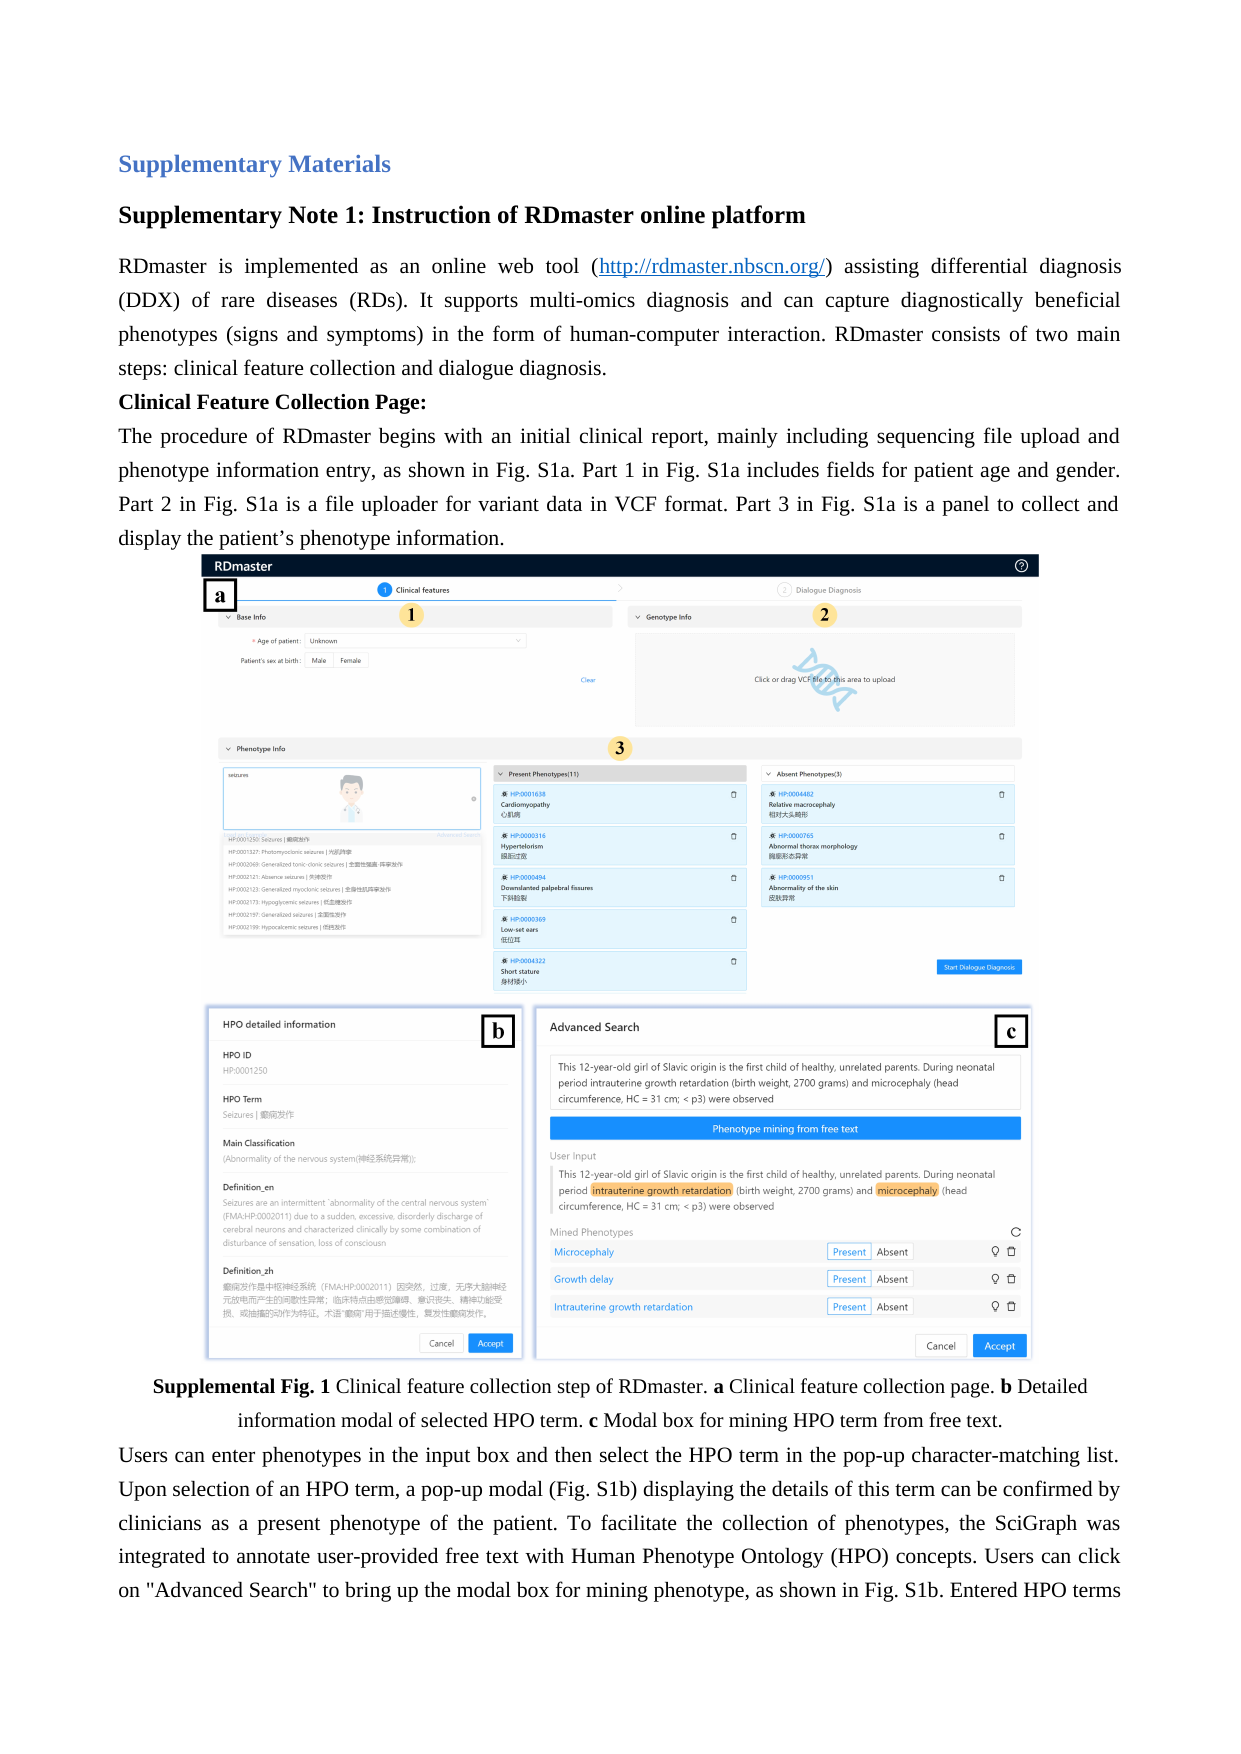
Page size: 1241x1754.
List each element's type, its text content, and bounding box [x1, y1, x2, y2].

picture [201, 554, 1039, 1364]
text Supplemental Fig. 1 Clinical feature collection step of RDmaster. a Clinical feature collection page. b Detailed information modal of selected HPO term. c Modal box for mining HPO term from free text. [118, 1369, 1122, 1437]
title Supplementary Note 1: Instruction of RDmaster online platform [118, 198, 1122, 232]
text The procedure of RDmaster begins with an initial clinical report, mainly including sequencing file upload and phenotype information entry, as shown in Fig. S1a. Part 1 in Fig. S1a includes fields for patient age and gender. Part 2 in Fig. S1a is a file uploader for variant data in VCF format. Part 3 in Fig. S1a is a panel to collect and display the patient’s phenotype information. [118, 418, 1122, 554]
title Supplementary Materials [118, 147, 1122, 181]
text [118, 1437, 1122, 1607]
text Clinical Feature Collection Page: [118, 384, 1122, 418]
text RDmaster is implemented as an online web tool (http://rdmaster.nbscn.org/) assisting differential diagnosis (DDX) of rare diseases (RDs). It supports multi-omics diagnosis and can capture diagnostically beneficial phenotypes (signs and symptoms) in the form of human-computer interaction. RDmaster consists of two main steps: clinical feature collection and dialogue diagnosis. [118, 249, 1122, 384]
